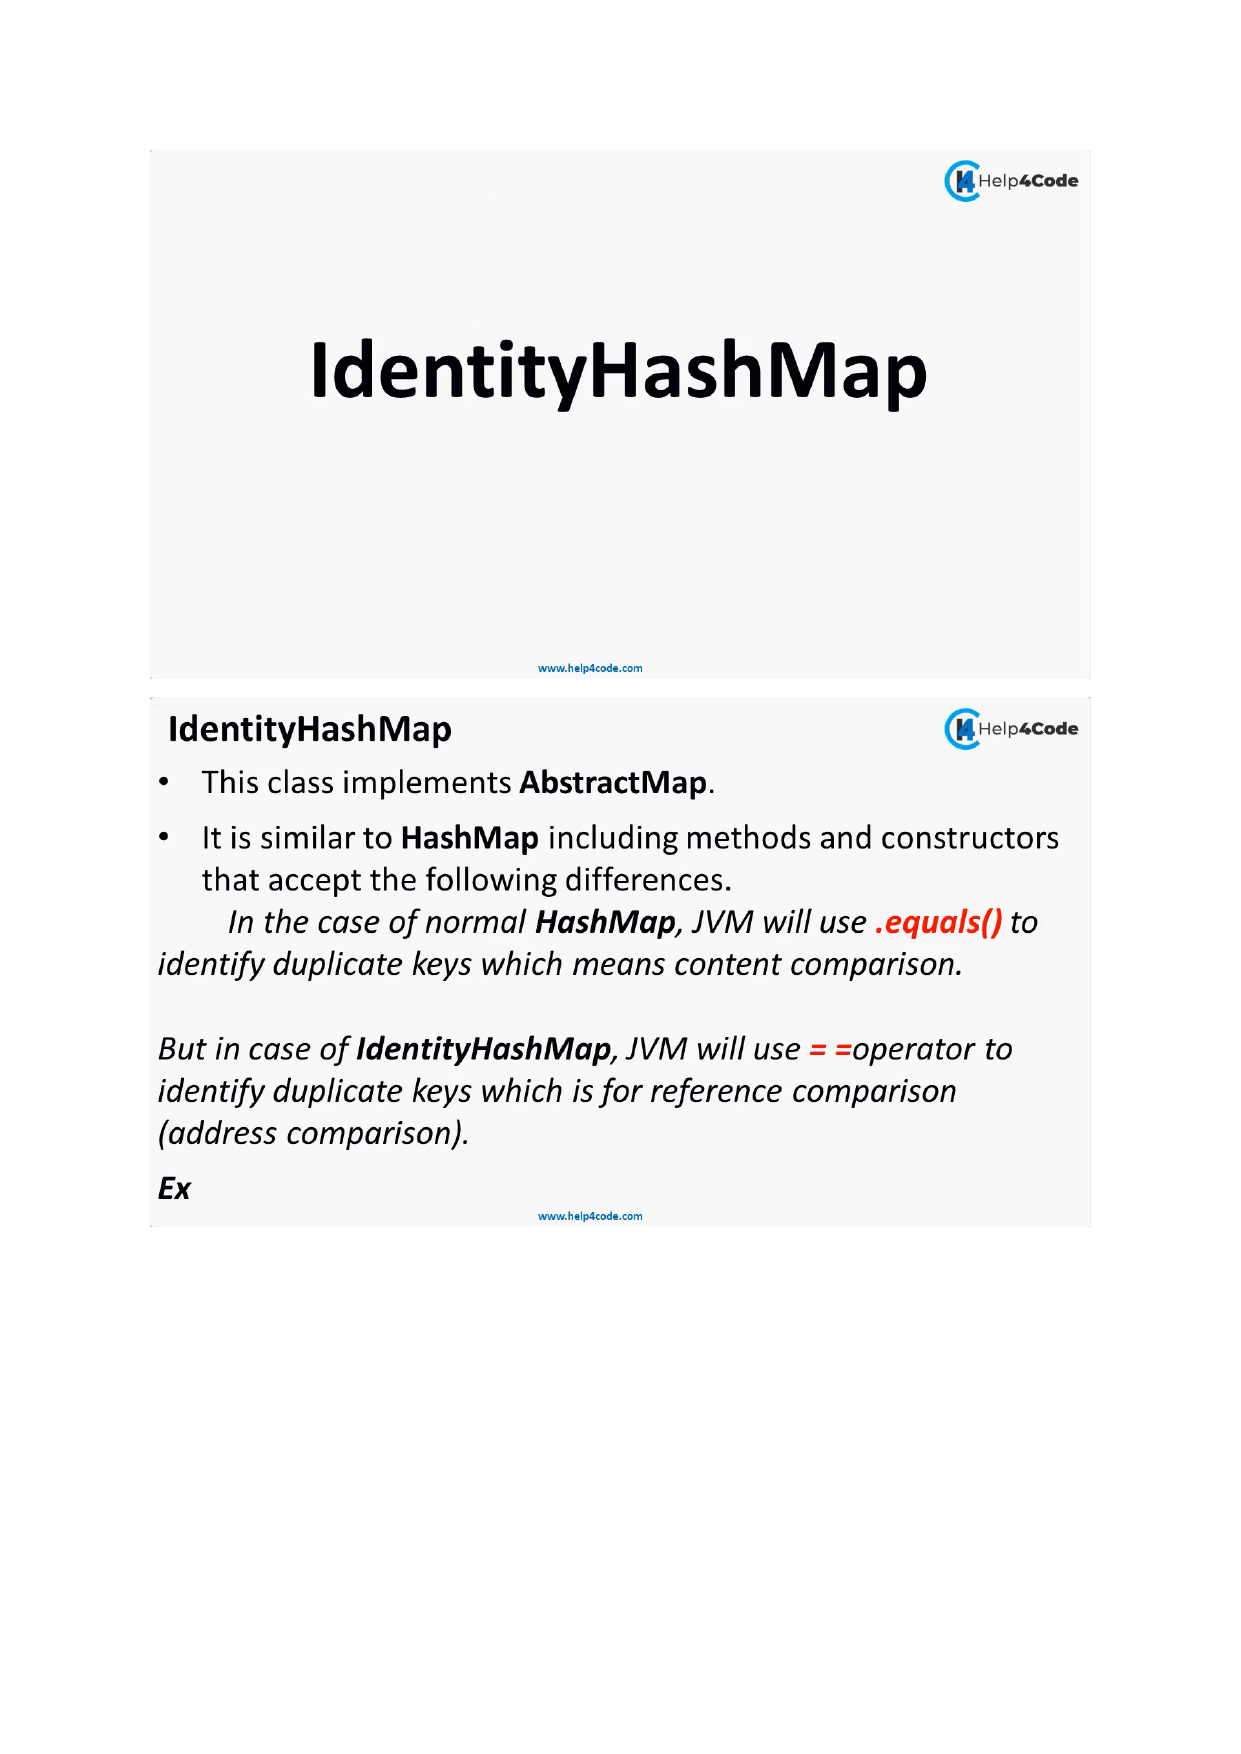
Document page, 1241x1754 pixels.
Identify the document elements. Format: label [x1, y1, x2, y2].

picture [150, 697, 1091, 1227]
picture [150, 150, 1091, 679]
